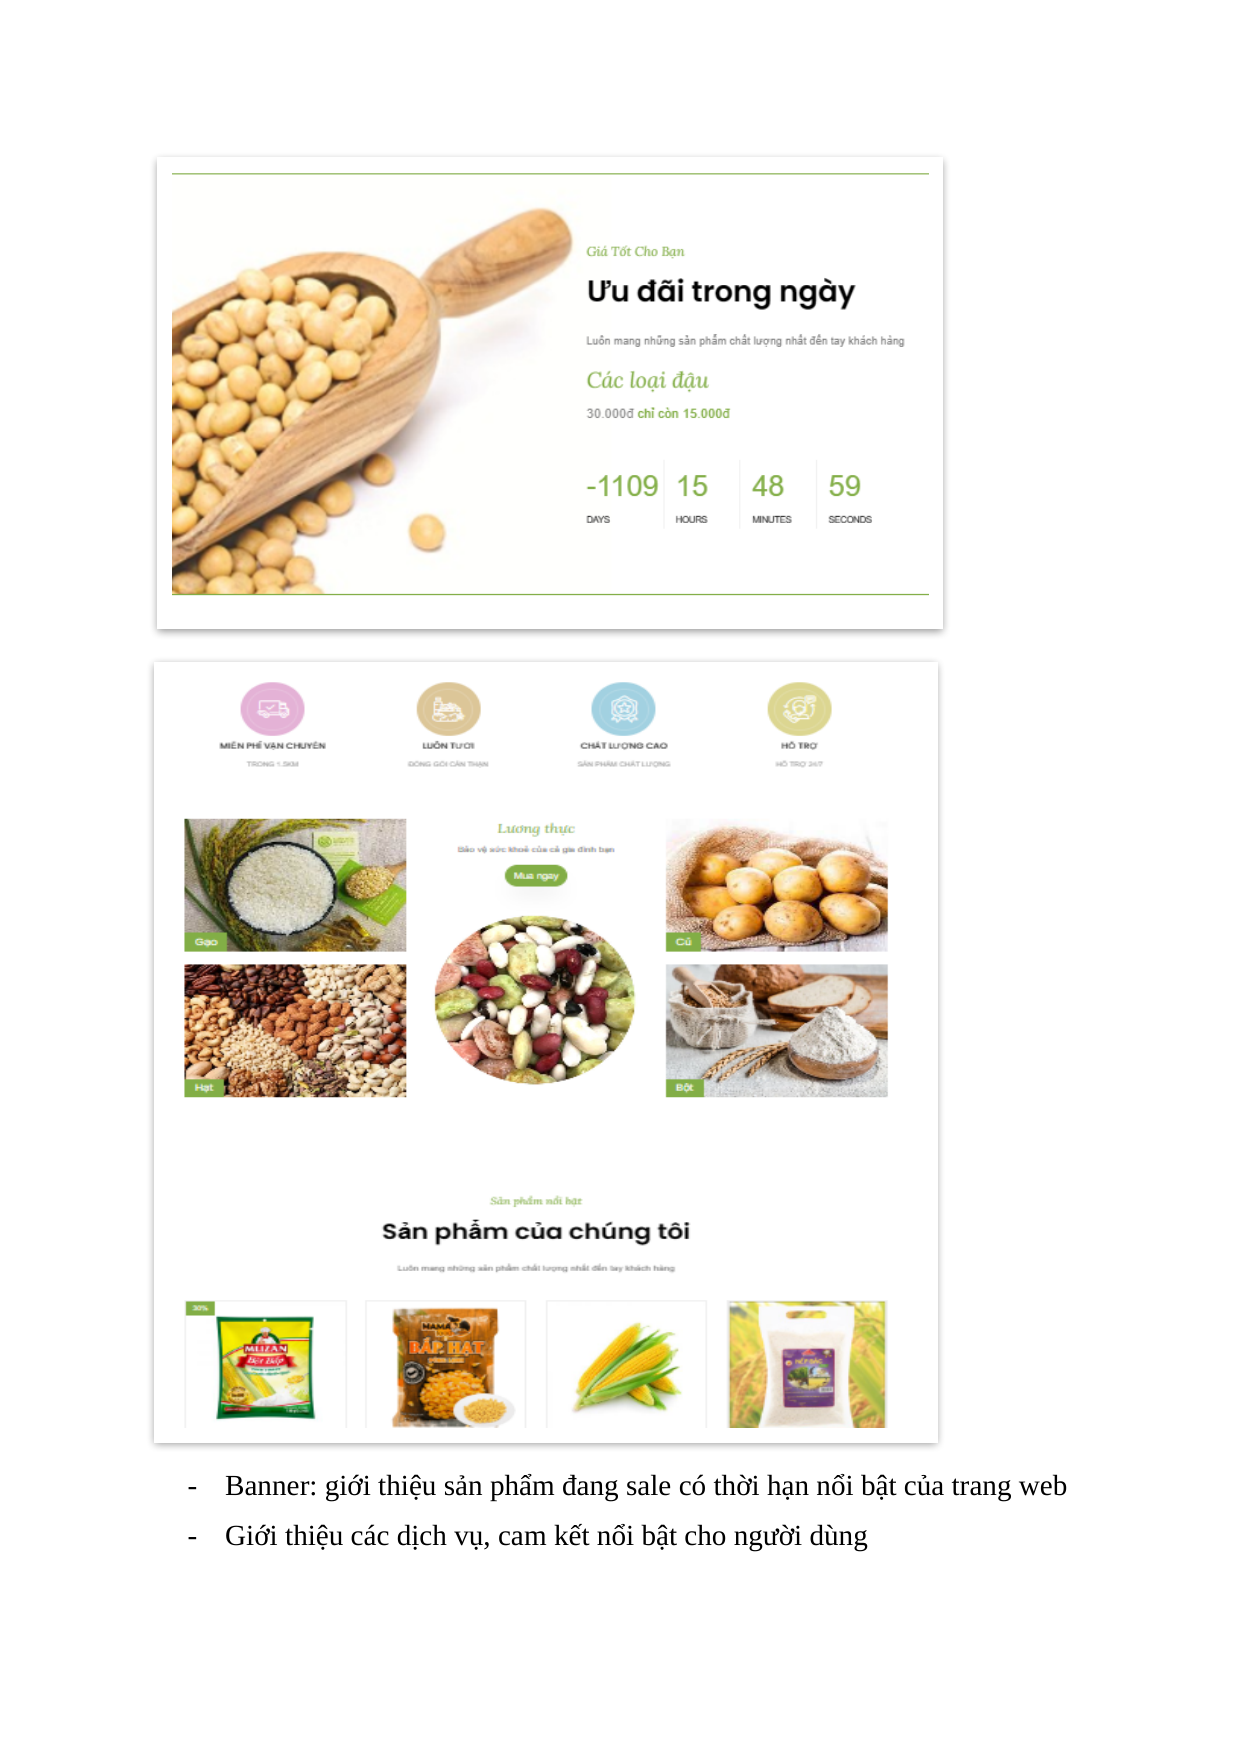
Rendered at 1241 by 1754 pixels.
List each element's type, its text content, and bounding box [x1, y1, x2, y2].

picture [169, 676, 923, 1428]
picture [172, 172, 929, 615]
list Giới thiệu các dịch vụ, cam kết nổi bật cho người dùng [187, 1518, 1090, 1552]
list Banner: giới thiệu sản phẩm đang sale có thời hạn nổi bật của trang web [187, 1468, 1090, 1502]
